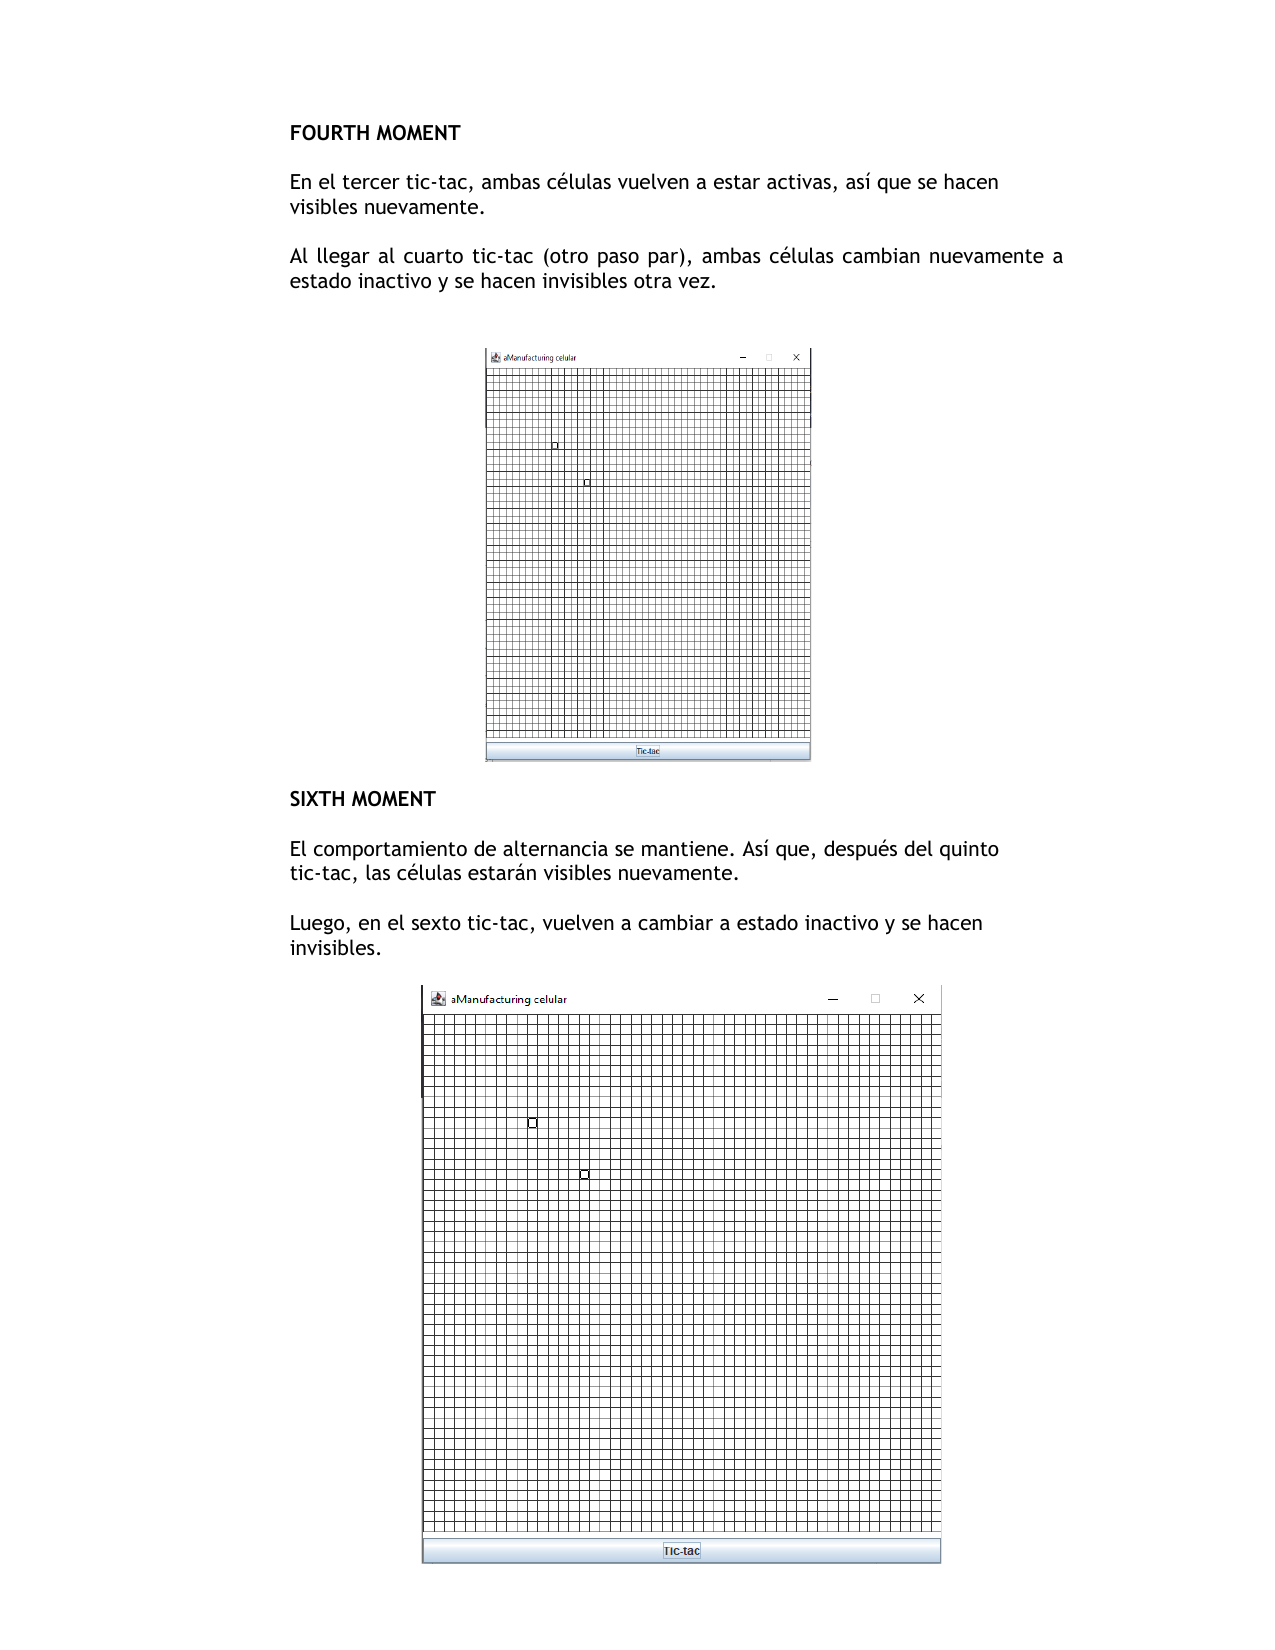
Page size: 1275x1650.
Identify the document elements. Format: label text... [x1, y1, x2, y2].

picture [485, 348, 812, 762]
text FOURTH MOMENT [224, 121, 1073, 145]
text Luego, en el sexto tic-tac, vuelven a cambiar a estado inactivo y se hacen invisibles. [224, 911, 1073, 959]
text SIXTH MOMENT [224, 787, 1073, 811]
text Al llegar al cuarto tic-tac (otro paso par), ambas células cambian nuevamente a estado inactivo y se hacen invisibles otra vez. [139, 244, 1073, 293]
text El comportamiento de alternancia se mantiene. Así que, después del quinto tic-tac, las células estarán visibles nuevamente. [224, 837, 1073, 885]
picture [421, 985, 942, 1564]
text En el tercer tic-tac, ambas células vuelven a estar activas, así que se hacen visibles nuevamente. [139, 170, 1073, 219]
